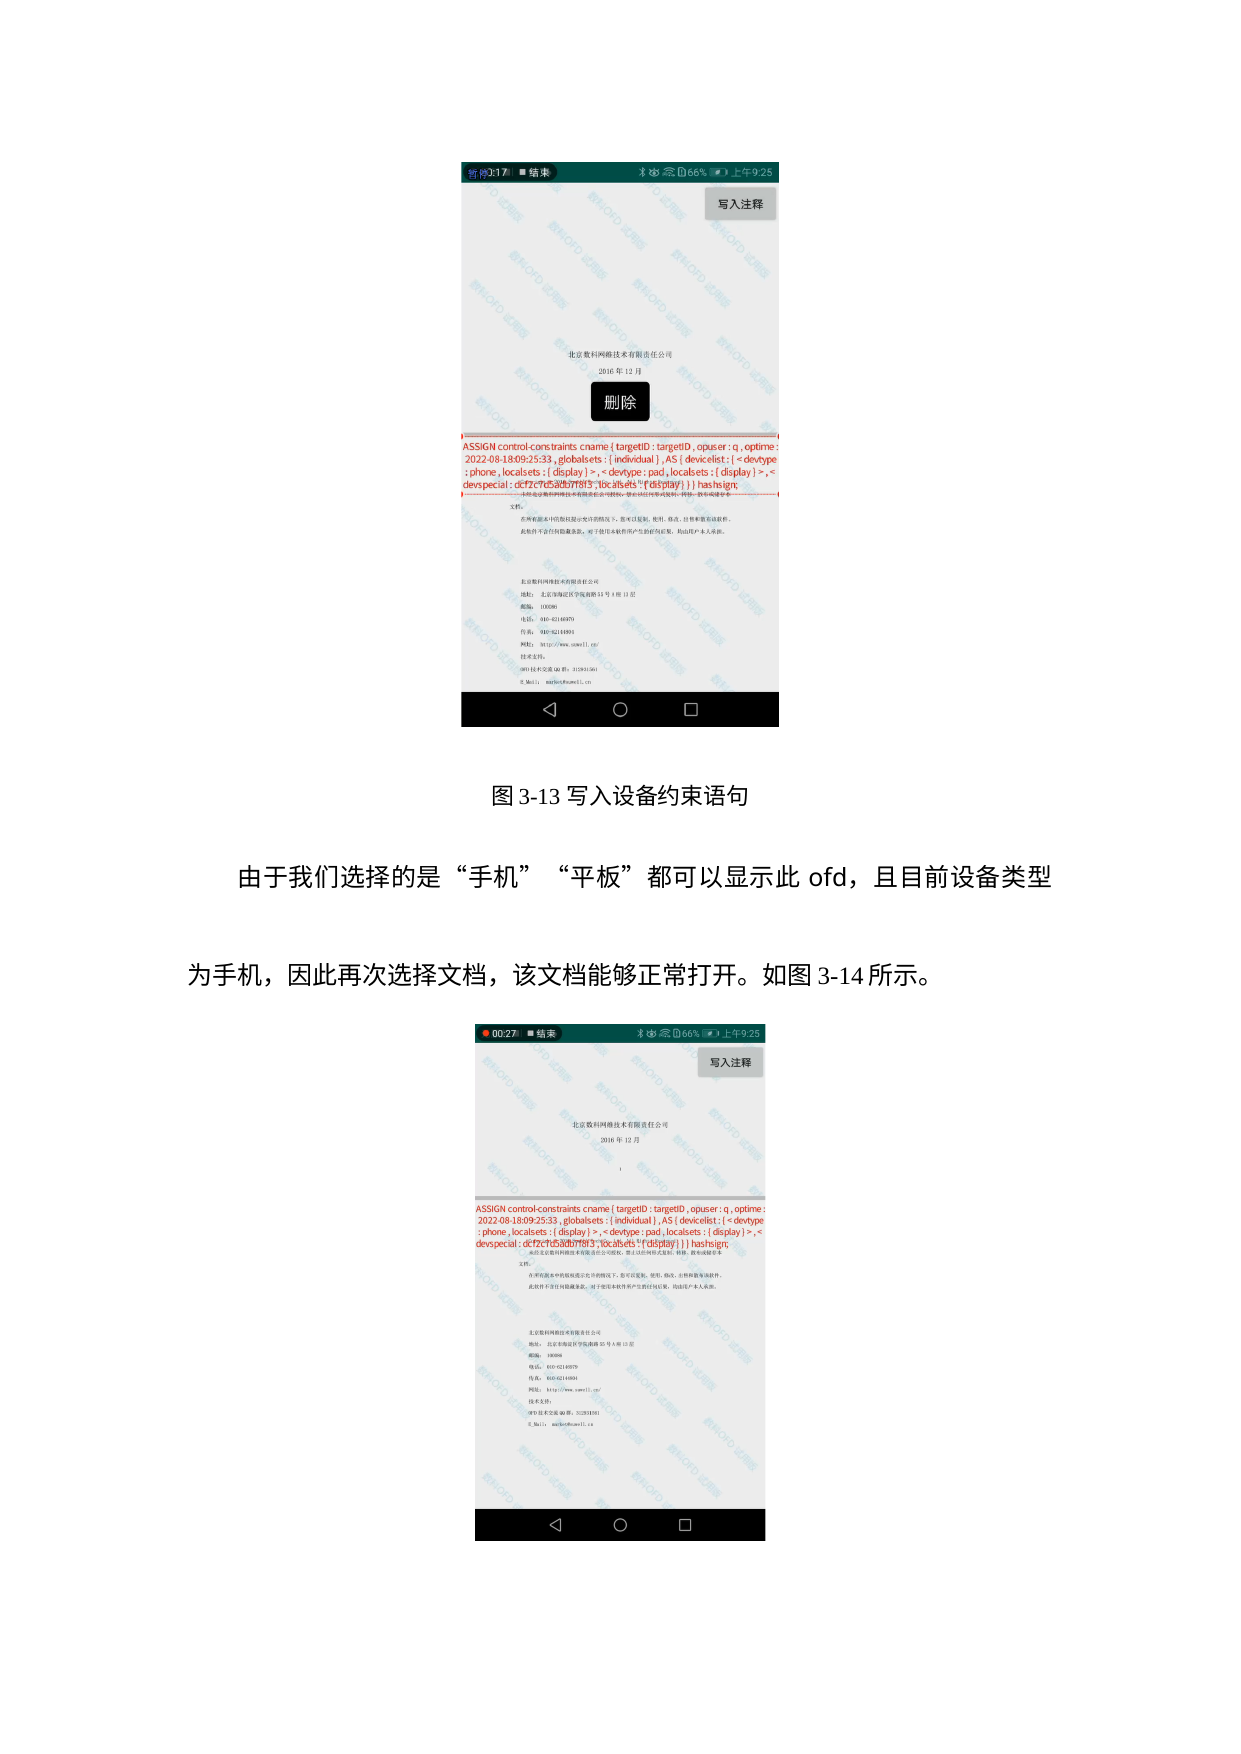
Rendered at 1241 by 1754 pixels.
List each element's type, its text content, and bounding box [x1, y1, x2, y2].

text 由于我们选择的是“手机”“平板”都可以显示此ofd，且目前设备类型为手机，因此再次选择文档，该文档能够正常打开。如图3-14所示。 [187, 843, 1053, 1006]
text 图3-13 写入设备约束语句 [187, 762, 1053, 827]
picture [475, 1024, 766, 1541]
picture [461, 162, 779, 727]
